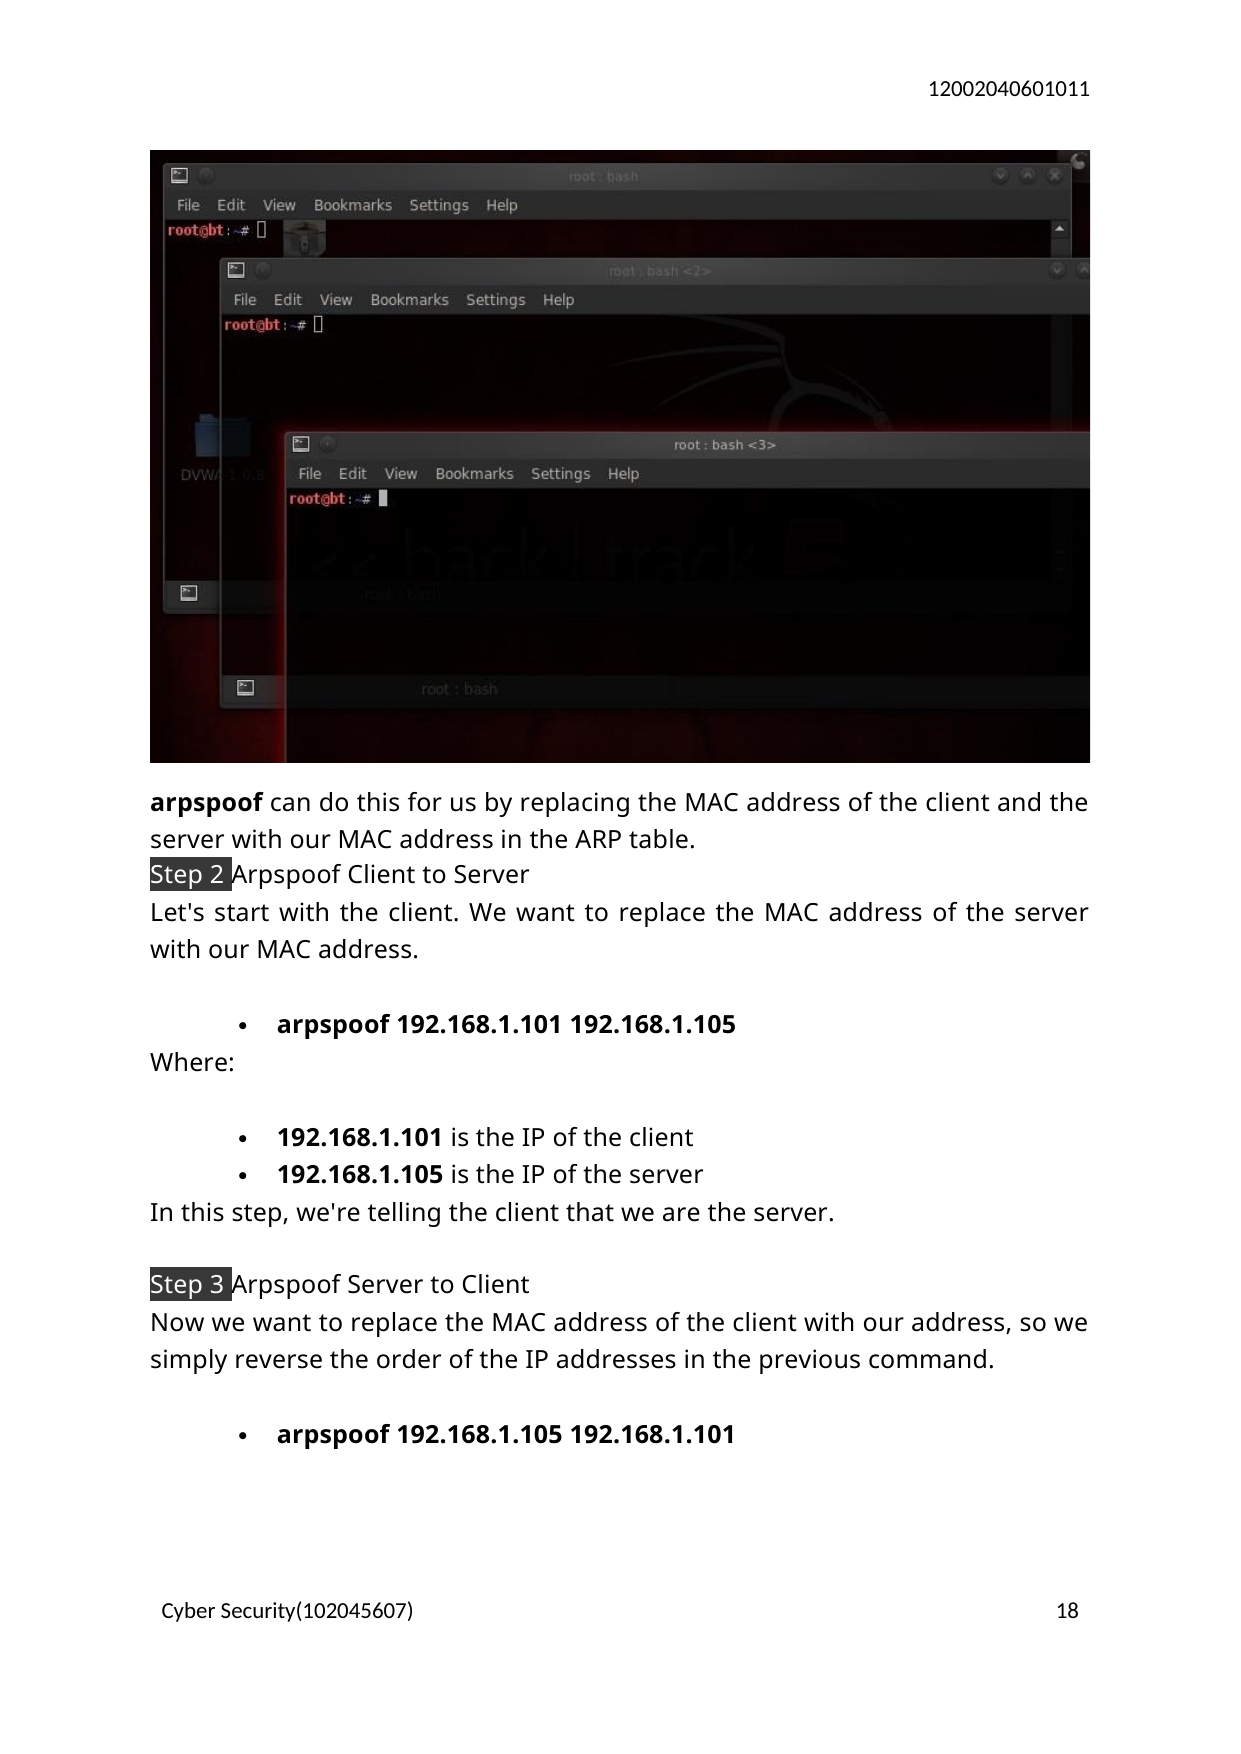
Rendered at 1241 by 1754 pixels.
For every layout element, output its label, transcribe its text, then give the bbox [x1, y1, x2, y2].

text Now we want to replace the MAC address of the client with our address, so we simply reverse the order of the IP addresses in the previous command. [150, 1301, 1090, 1376]
list 192.168.1.105 is the IP of the server [239, 1153, 1090, 1191]
text Let's start with the client. We want to replace the MAC address of the server with our MAC address. [150, 891, 1090, 966]
text arpspoof can do this for us by replacing the MAC address of the client and the server with our MAC address in the ARP table. [150, 781, 1090, 856]
text In this step, we're telling the client that we are the server. [150, 1191, 1090, 1228]
list 192.168.1.101 is the IP of the client [239, 1116, 1090, 1153]
text Where: [150, 1041, 1090, 1078]
list arpspoof 192.168.1.101 192.168.1.105 [239, 1003, 1090, 1041]
subtitle Step 3 Arpspoof Server to Client [150, 1266, 1090, 1301]
picture [150, 150, 1091, 763]
subtitle Step 2 Arpspoof Client to Server [150, 856, 1090, 891]
list arpspoof 192.168.1.105 192.168.1.101 [239, 1413, 1090, 1451]
